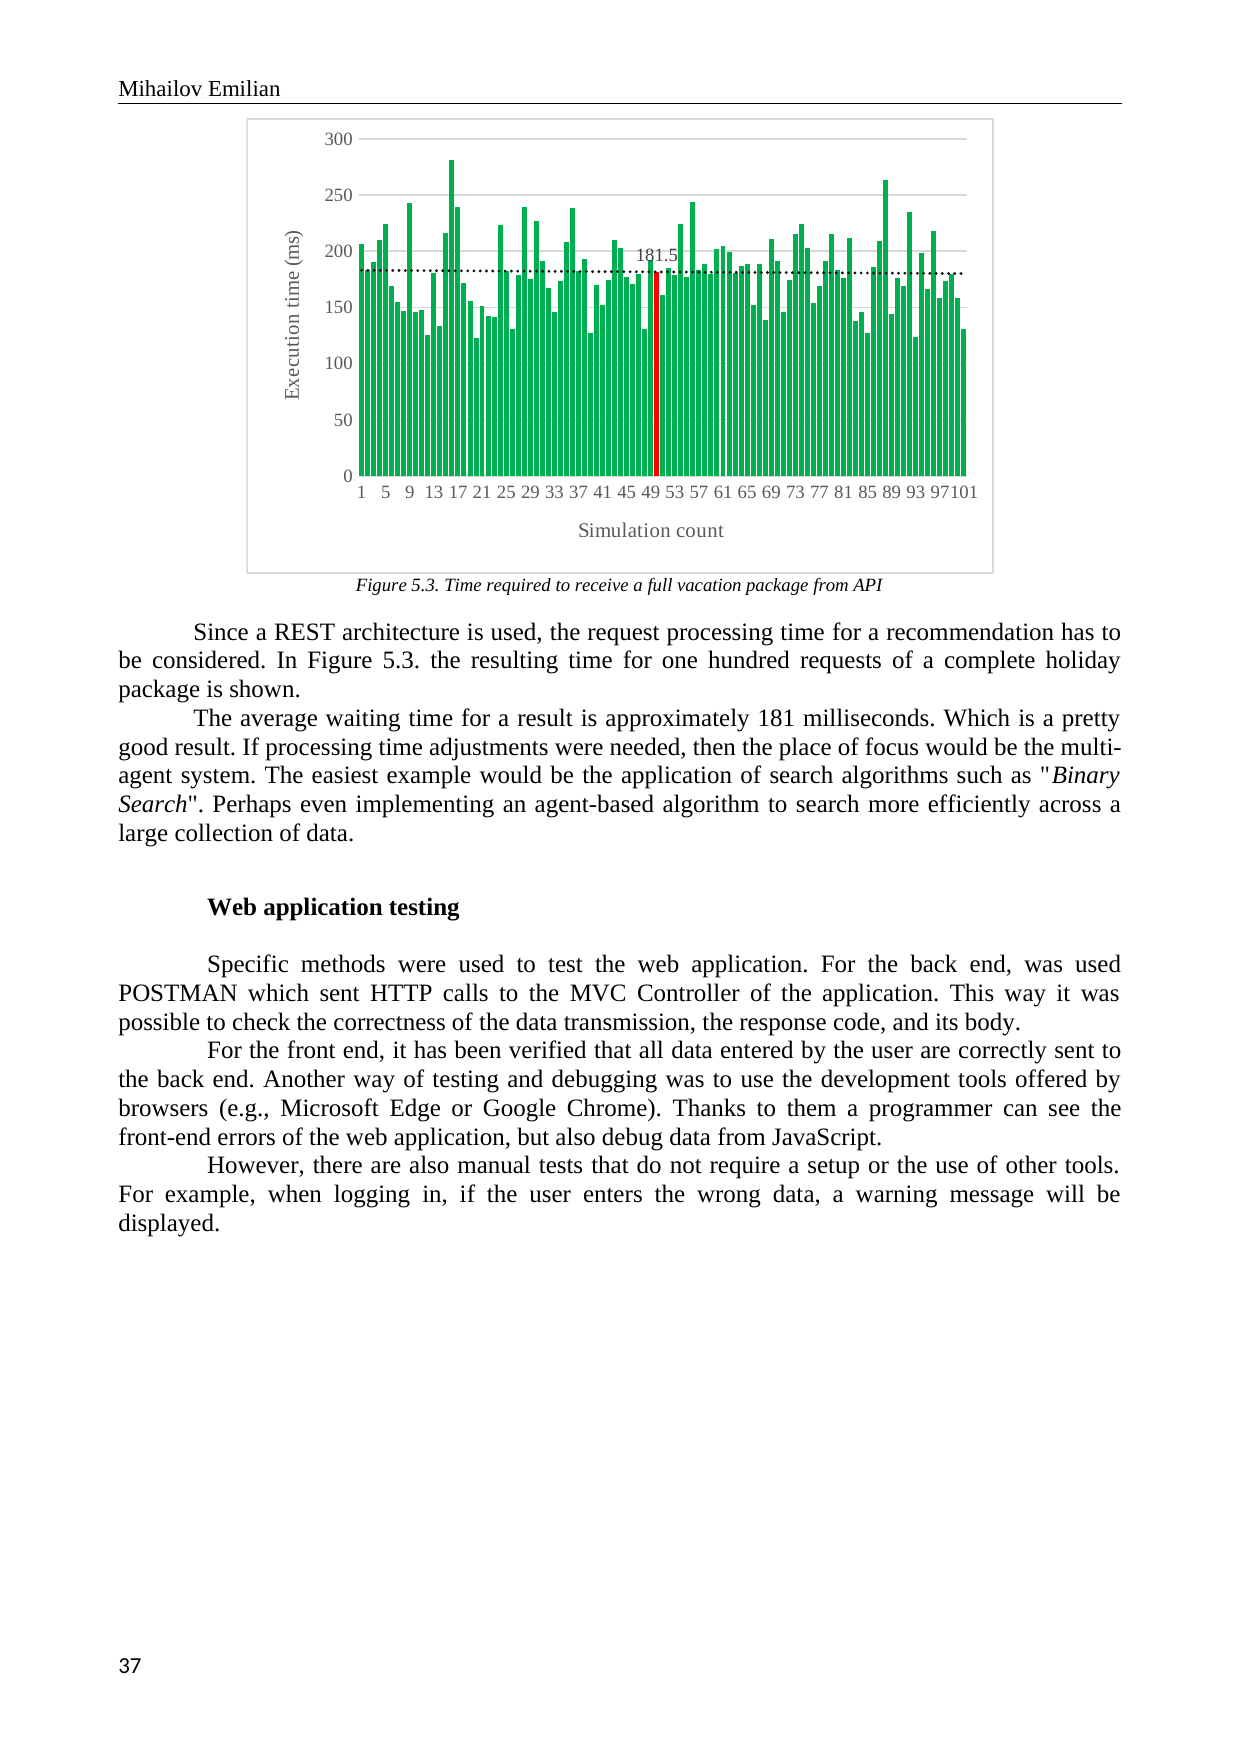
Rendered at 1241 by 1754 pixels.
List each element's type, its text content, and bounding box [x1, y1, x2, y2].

text For the front end, it has been verified that all data entered by the user are correctly sent to the back end. Another way of testing and debugging was to use the development tools offered by browsers (e.g., Microsoft Edge or Google Chrome). Thanks to them a programmer can see the front-end errors of the web application, but also debug data from JavaScript. [118, 1035, 1122, 1150]
text However, there are also manual tests that do not require a setup or the use of other tools. For example, when logging in, if the user enters the wrong data, a warning message will be displayed. [118, 1150, 1122, 1237]
text Specific methods were used to test the web application. For the back end, was used POSTMAN which sent HTTP calls to the MVC Controller of the application. This way it was possible to check the correctness of the data transmission, the response code, and its body. [118, 949, 1122, 1035]
text Figure 5.3. Time required to receive a full vacation package from API [118, 574, 1122, 596]
text The average waiting time for a result is approximately 181 milliseconds. Which is a pretty good result. If processing time adjustments were needed, then the place of focus would be the multi-agent system. The easiest example would be the application of search algorithms such as "Binary Search". Perhaps even implementing an agent-based algorithm to search more efficiently across a large collection of data. [118, 703, 1122, 847]
text Web application testing [118, 892, 1122, 920]
text Since a REST architecture is used, the request processing time for a recommendation has to be considered. In Figure 5.3. the resulting time for one hundred requests of a complete holiday package is shown. [118, 617, 1122, 703]
